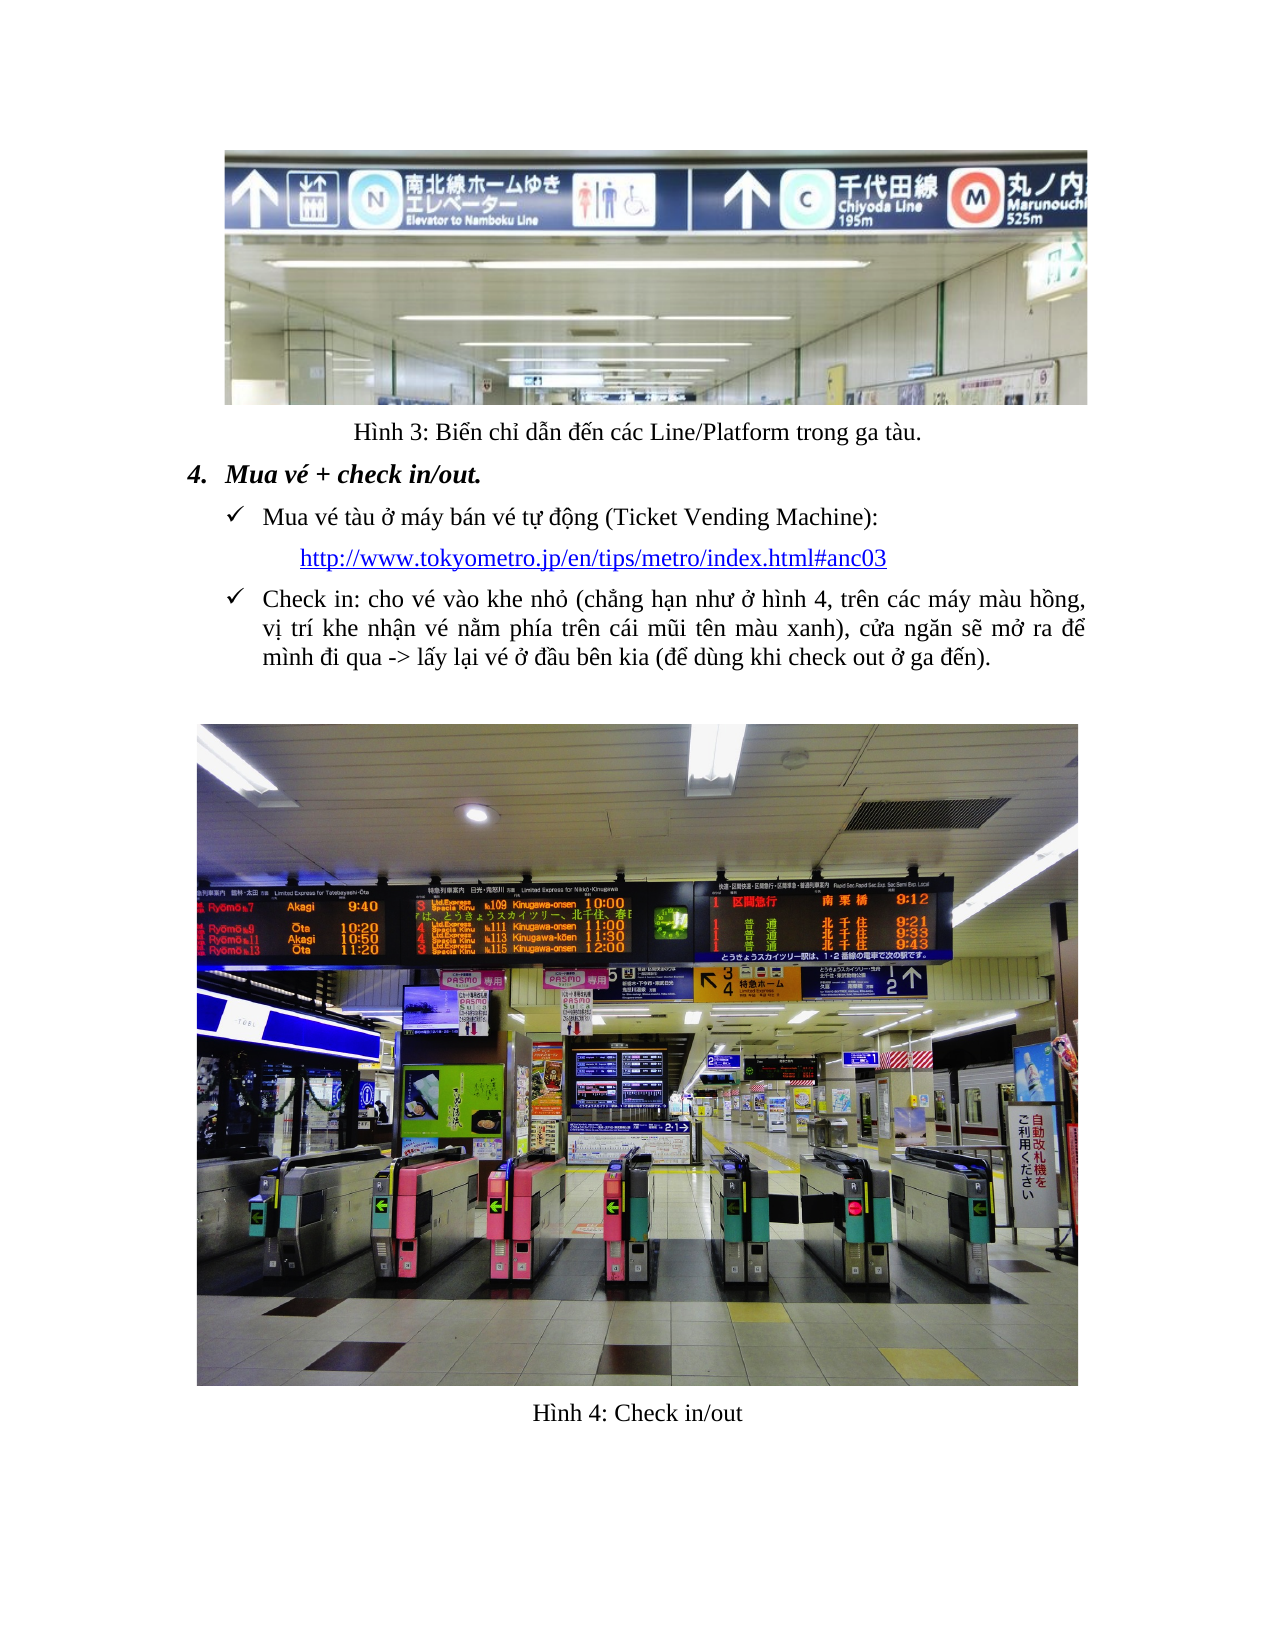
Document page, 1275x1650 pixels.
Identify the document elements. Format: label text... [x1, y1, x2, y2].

text Hình 4: Check in/out [187, 1398, 1087, 1427]
list Mua vé tàu ở máy bán vé tự động (Ticket Vending Machine): [225, 502, 1087, 531]
picture [224, 150, 1088, 405]
text Hình 3: Biển chỉ dẫn đến các Line/Platform trong ga tàu. [187, 417, 1087, 446]
list Check in: cho vé vào khe nhỏ (chẳng hạn như ở hình 4, trên các máy màu hồng, vị trí khe nhận vé nằm phía trên cái mũi tên màu xanh), cửa ngăn sẽ mở ra để mình đi qua -> lấy lại vé ở đầu bên kia (để dùng khi check out ở ga đến). [225, 584, 1087, 671]
list Mua vé + check in/out. [187, 458, 1087, 489]
text http://www.tokyometro.jp/en/tips/metro/index.html#anc03 [225, 543, 1087, 572]
picture [196, 724, 1079, 1386]
